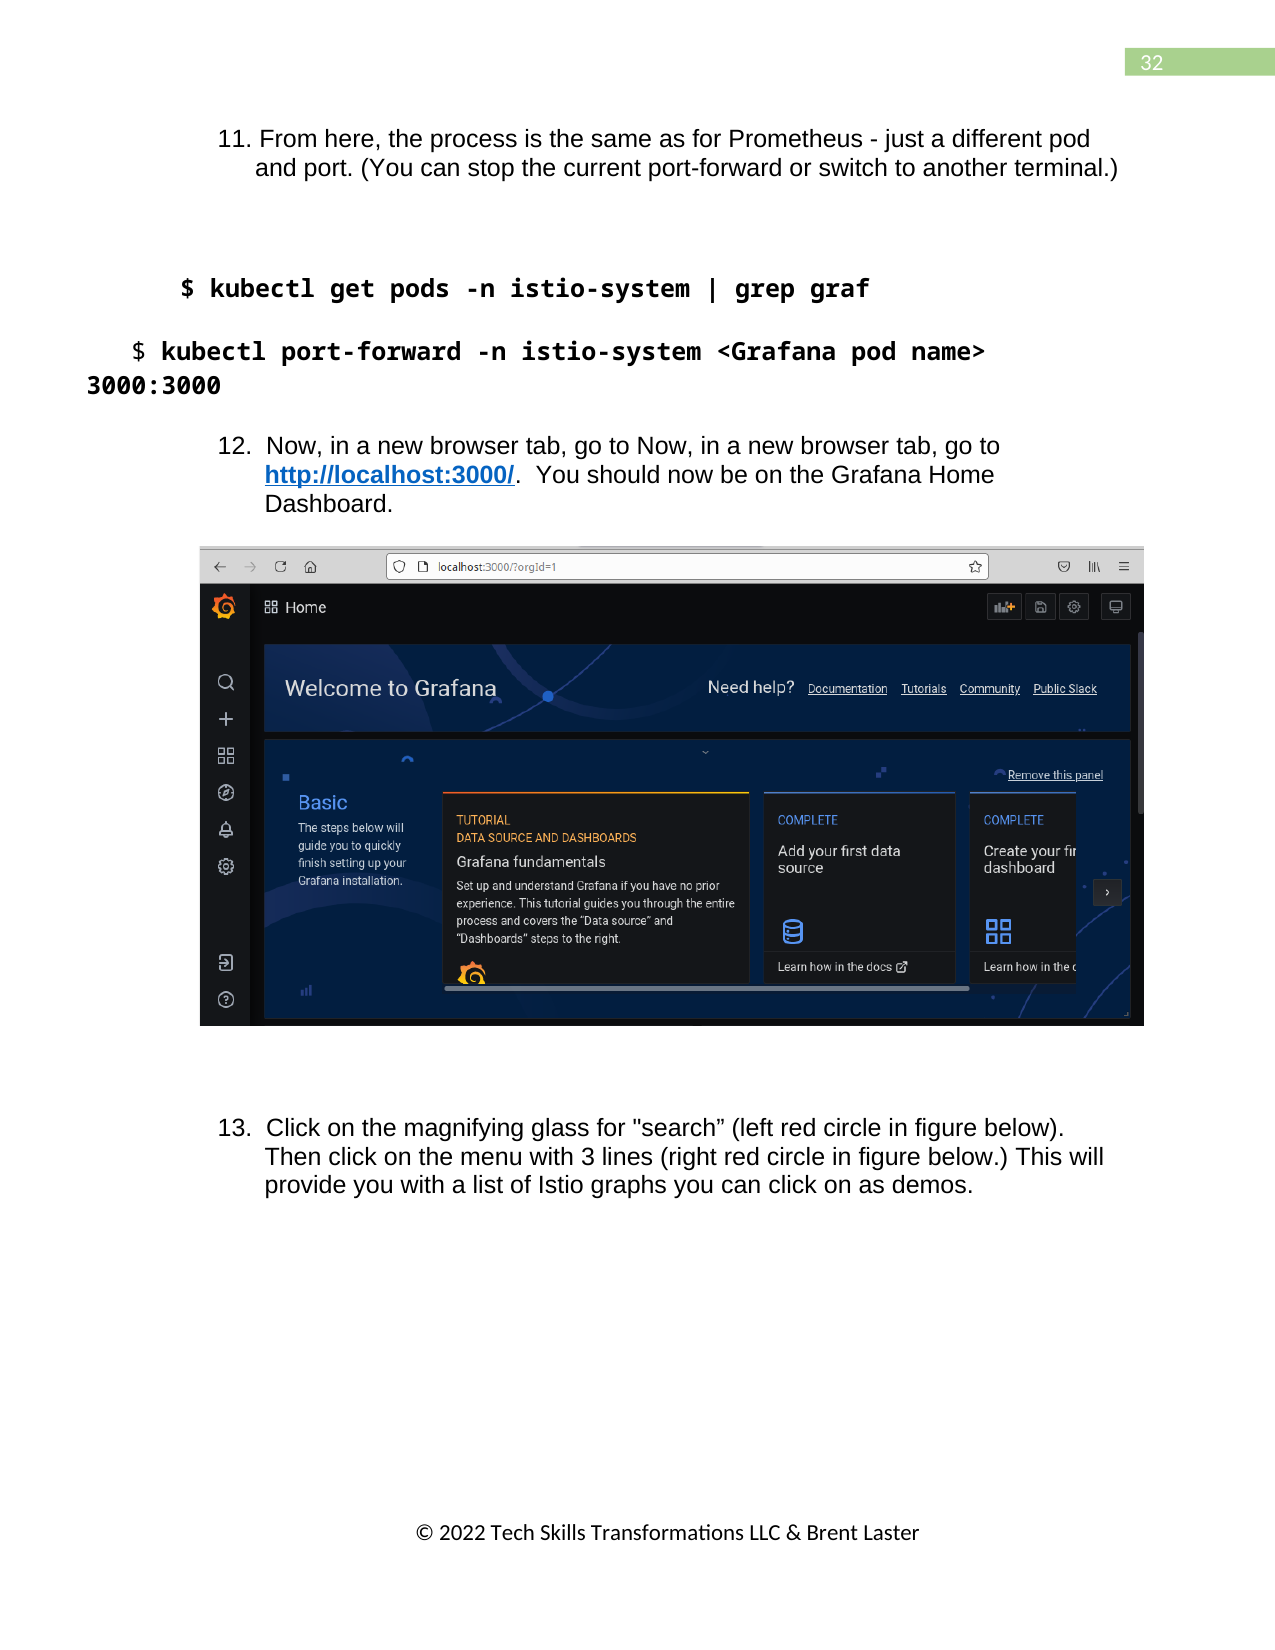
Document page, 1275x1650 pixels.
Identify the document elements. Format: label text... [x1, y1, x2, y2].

text 11. From here, the process is the same as for Prometheus - just a different pod and port. (You can stop the current port-forward or switch to another terminal.) [217, 124, 1125, 181]
text $ kubectl get pods -n istio-system | grep graf [180, 271, 1125, 305]
picture [198, 546, 1144, 1026]
text 12. Now, in a new browser tab, go to Now, in a new browser tab, go to http://localhost:3000/. You should now be on the Grafana Home Dashboard. [217, 431, 1125, 517]
text $ kubectl port-forward -n istio-system <Grafana pod name> 3000:3000 [86, 334, 1125, 402]
text 13. Click on the magnifying glass for "search” (left red circle in figure below). Then click on the menu with 3 lines (right red circle in figure below.) This will provide you with a list of Istio graphs you can click on as demos. [217, 1113, 1125, 1199]
